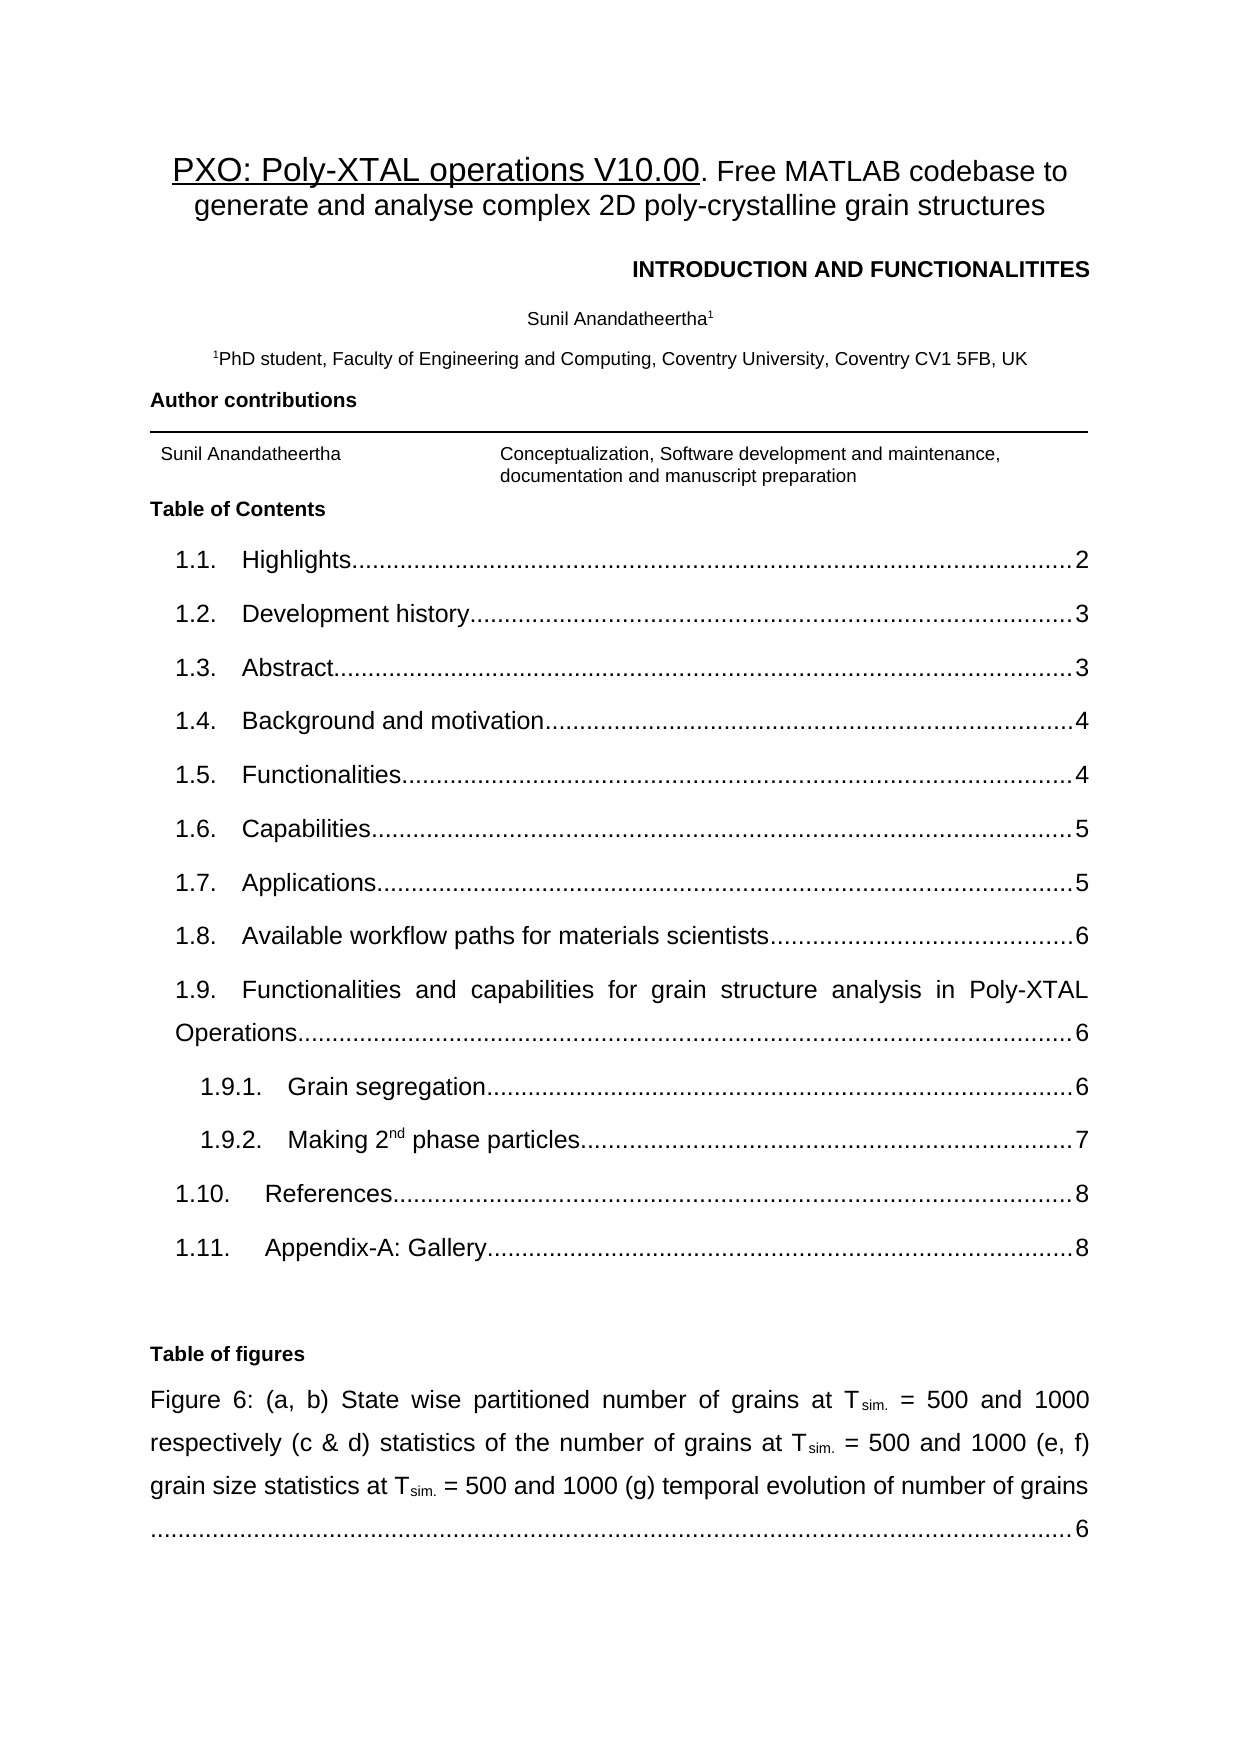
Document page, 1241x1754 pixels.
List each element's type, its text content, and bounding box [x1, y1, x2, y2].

text 1PhD student, Faculty of Engineering and Computing, Coventry University, Coventry CV1 5FB, UK [150, 348, 1090, 370]
text INTRODUCTION AND FUNCTIONALITITES [150, 256, 1090, 282]
text Author contributions [150, 388, 1090, 412]
text Sunil Anandatheertha1 [150, 308, 1090, 330]
text PXO: Poly-XTAL operations V10.00. Free MATLAB codebase to generate and analyse complex 2D poly-crystalline grain structures [150, 150, 1090, 222]
text Figure 6: (a, b) State wise partitioned number of grains at Tsim. = 500 and 1000 respectively (c & d) statistics of the number of grains at Tsim. = 500 and 1000 (e, f) grain size statistics at Tsim. = 500 and 1000 (g) temporal evolution of number of grains 6 [150, 1385, 1090, 1543]
table_header Conceptualization, Software development and maintenance, documentation and manuscript preparation [490, 433, 1087, 497]
text Table of figures [150, 1342, 1090, 1366]
table_header Sunil Anandatheertha [150, 433, 489, 497]
